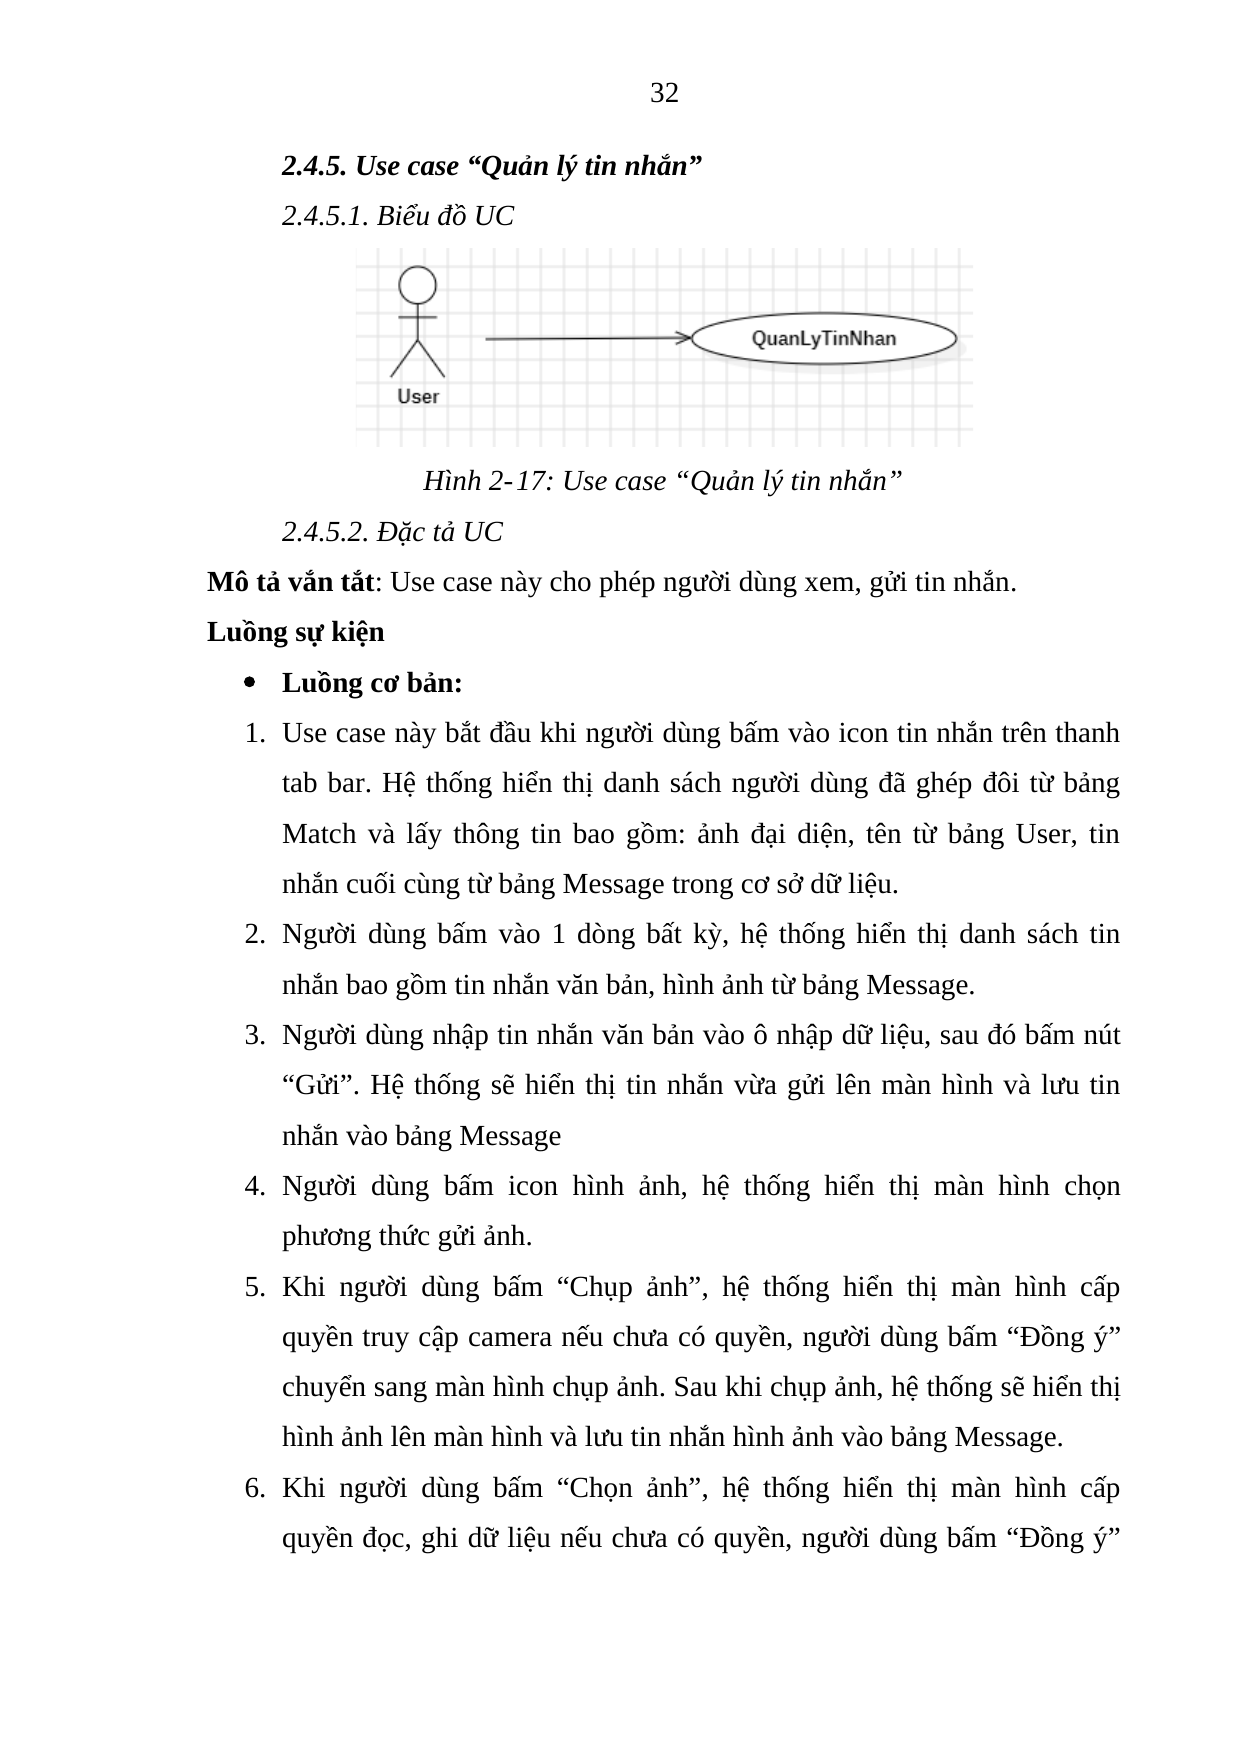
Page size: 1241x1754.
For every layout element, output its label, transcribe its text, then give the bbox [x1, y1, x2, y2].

list Use case này bắt đầu khi người dùng bấm vào icon tin nhắn trên thanh tab bar. Hệ thống hiển thị danh sách người dùng đã ghép đôi từ bảng Match và lấy thông tin bao gồm: ảnh đại diện, tên từ bảng User, tin nhắn cuối cùng từ bảng Message trong cơ sở dữ liệu. [244, 715, 1122, 900]
text Mô tả vắn tắt: Use case này cho phép người dùng xem, gửi tin nhắn. [207, 564, 1122, 598]
list Luồng cơ bản: [244, 665, 1122, 698]
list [244, 1470, 1122, 1554]
list Người dùng nhập tin nhắn văn bản vào ô nhập dữ liệu, sau đó bấm nút “Gửi”. Hệ thống sẽ hiển thị tin nhắn vừa gửi lên màn hình và lưu tin nhắn vào bảng Message [244, 1017, 1122, 1151]
list Người dùng bấm icon hình ảnh, hệ thống hiển thị màn hình chọn phương thức gửi ảnh. [244, 1168, 1122, 1252]
text Biểu đồ UC [282, 198, 1122, 232]
text Luồng sự kiện [207, 614, 1122, 648]
text Đặc tả UC [282, 514, 1122, 547]
picture [355, 248, 974, 447]
list Người dùng bấm vào 1 dòng bất kỳ, hệ thống hiển thị danh sách tin nhắn bao gồm tin nhắn văn bản, hình ảnh từ bảng Message. [244, 916, 1122, 1000]
list Khi người dùng bấm “Chụp ảnh”, hệ thống hiển thị màn hình cấp quyền truy cập camera nếu chưa có quyền, người dùng bấm “Đồng ý” chuyển sang màn hình chụp ảnh. Sau khi chụp ảnh, hệ thống sẽ hiển thị hình ảnh lên màn hình và lưu tin nhắn hình ảnh vào bảng Message. [244, 1269, 1122, 1453]
text Hình 2-17: Use case “Quản lý tin nhắn” [207, 463, 1122, 497]
text Use case “Quản lý tin nhắn” [282, 148, 1122, 181]
